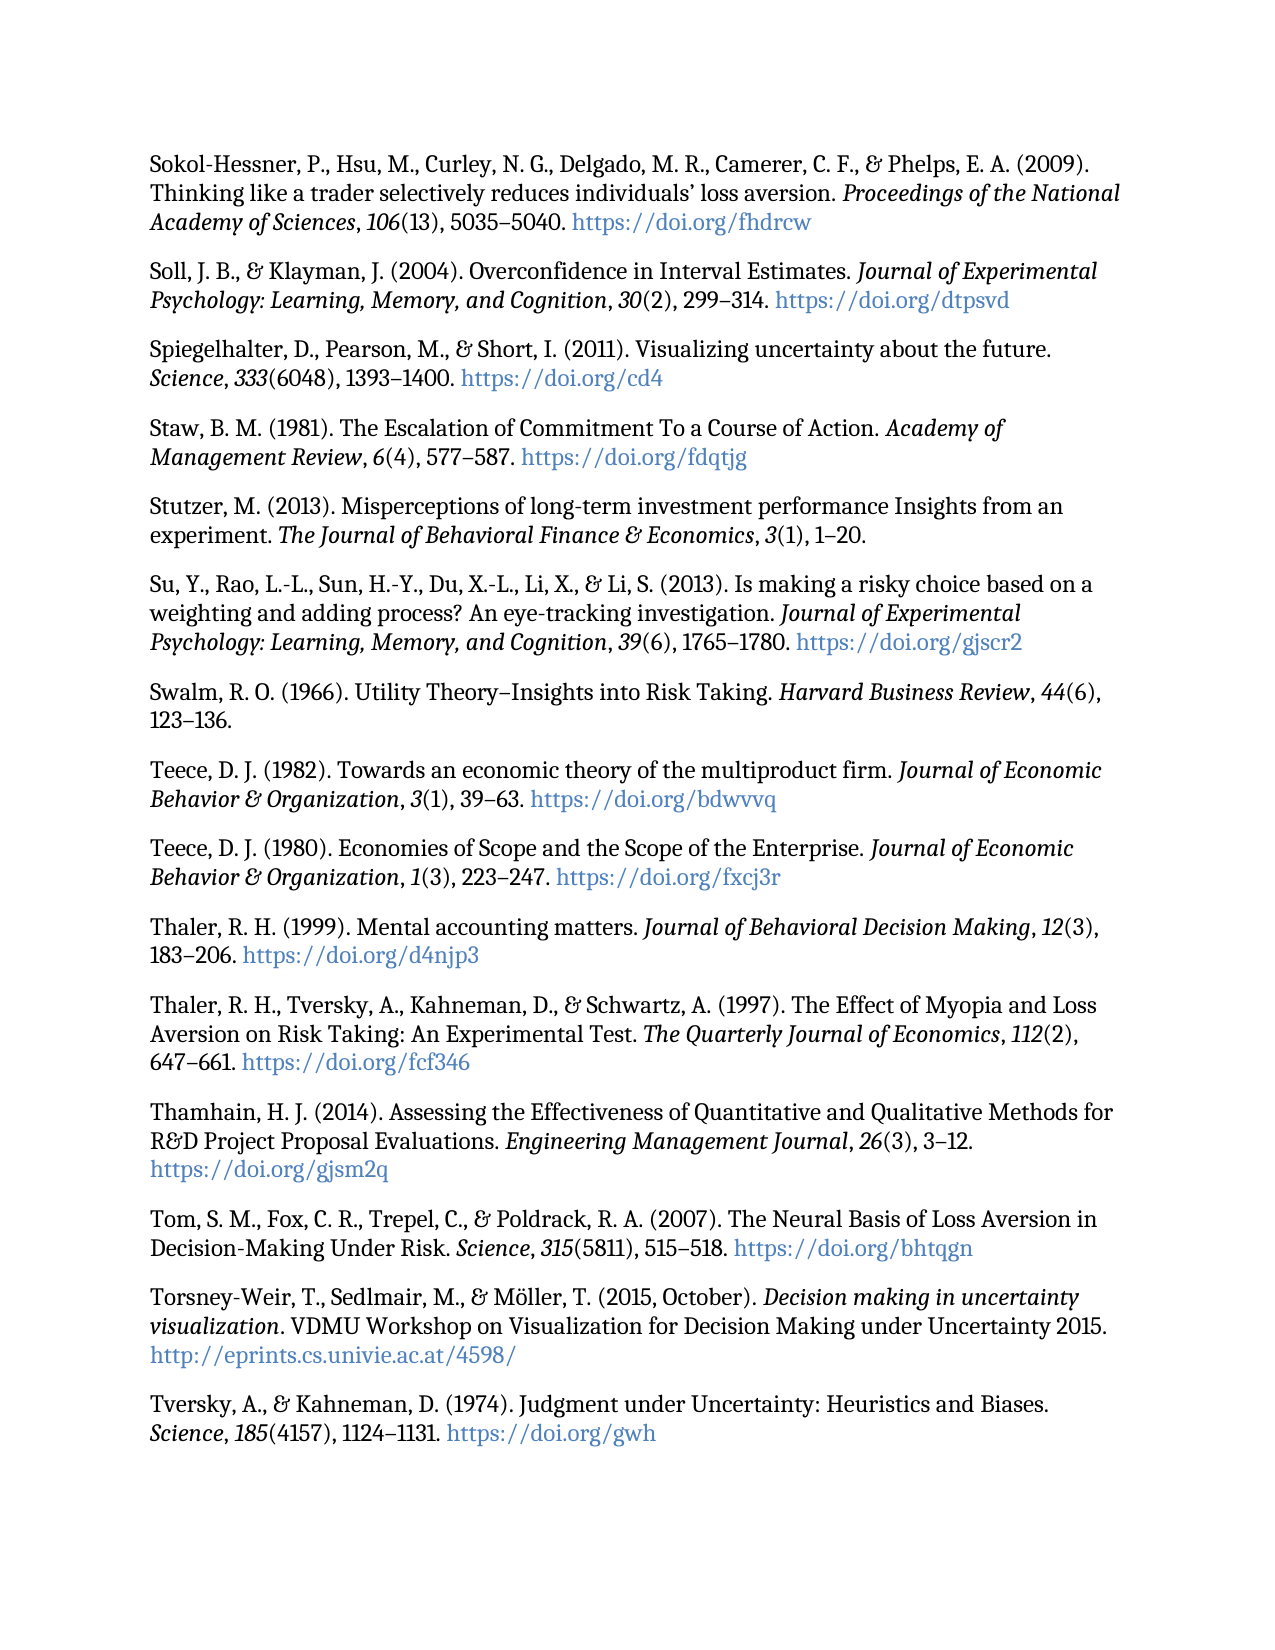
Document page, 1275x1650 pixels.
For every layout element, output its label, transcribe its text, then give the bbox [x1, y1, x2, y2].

text Spiegelhalter, D., Pearson, M., & Short, I. (2011). Visualizing uncertainty about the future. Science, 333(6048), 1393–1400. https://doi.org/cd4 [150, 335, 1125, 393]
text Thamhain, H. J. (2014). Assessing the Effectiveness of Quantitative and Qualitative Methods for R&D Project Proposal Evaluations. Engineering Management Journal, 26(3), 3–12. https://doi.org/gjsm2q [150, 1098, 1125, 1184]
text Stutzer, M. (2013). Misperceptions of long-term investment performance Insights from an experiment. The Journal of Behavioral Finance & Economics, 3(1), 1–20. [150, 492, 1125, 549]
text Soll, J. B., & Klayman, J. (2004). Overconfidence in Interval Estimates. Journal of Experimental Psychology: Learning, Memory, and Cognition, 30(2), 299–314. https://doi.org/dtpsvd [150, 257, 1125, 314]
text Sokol-Hessner, P., Hsu, M., Curley, N. G., Delgado, M. R., Camerer, C. F., & Phelps, E. A. (2009). Thinking like a trader selectively reduces individuals’ loss aversion. Proceedings of the National Academy of Sciences, 106(13), 5035–5040. https://doi.org/fhdrcw [150, 150, 1125, 236]
text Torsney-Weir, T., Sedlmair, M., & Möller, T. (2015, October). Decision making in uncertainty visualization. VDMU Workshop on Visualization for Decision Making under Uncertainty 2015. http://eprints.cs.univie.ac.at/4598/ [150, 1283, 1125, 1369]
text Su, Y., Rao, L.-L., Sun, H.-Y., Du, X.-L., Li, X., & Li, S. (2013). Is making a risky choice based on a weighting and adding process? An eye-tracking investigation. Journal of Experimental Psychology: Learning, Memory, and Cognition, 39(6), 1765–1780. https://doi.org/gjscr2 [150, 570, 1125, 657]
text Teece, D. J. (1980). Economies of Scope and the Scope of the Enterprise. Journal of Economic Behavior & Organization, 1(3), 223–247. https://doi.org/fxcj3r [150, 834, 1125, 892]
text Teece, D. J. (1982). Towards an economic theory of the multiproduct firm. Journal of Economic Behavior & Organization, 3(1), 39–63. https://doi.org/bdwvvq [150, 756, 1125, 813]
text Thaler, R. H., Tversky, A., Kahneman, D., & Schwartz, A. (1997). The Effect of Myopia and Loss Aversion on Risk Taking: An Experimental Test. The Quarterly Journal of Economics, 112(2), 647–661. https://doi.org/fcf346 [150, 991, 1125, 1077]
text Swalm, R. O. (1966). Utility Theory–Insights into Risk Taking. Harvard Business Review, 44(6), 123–136. [150, 677, 1125, 735]
text Thaler, R. H. (1999). Mental accounting matters. Journal of Behavioral Decision Making, 12(3), 183–206. https://doi.org/d4njp3 [150, 912, 1125, 970]
text Tversky, A., & Kahneman, D. (1974). Judgment under Uncertainty: Heuristics and Biases. Science, 185(4157), 1124–1131. https://doi.org/gwh [150, 1390, 1125, 1448]
text Tom, S. M., Fox, C. R., Trepel, C., & Poldrack, R. A. (2007). The Neural Basis of Loss Aversion in Decision-Making Under Risk. Science, 315(5811), 515–518. https://doi.org/bhtqgn [150, 1205, 1125, 1262]
text Staw, B. M. (1981). The Escalation of Commitment To a Course of Action. Academy of Management Review, 6(4), 577–587. https://doi.org/fdqtjg [150, 414, 1125, 471]
